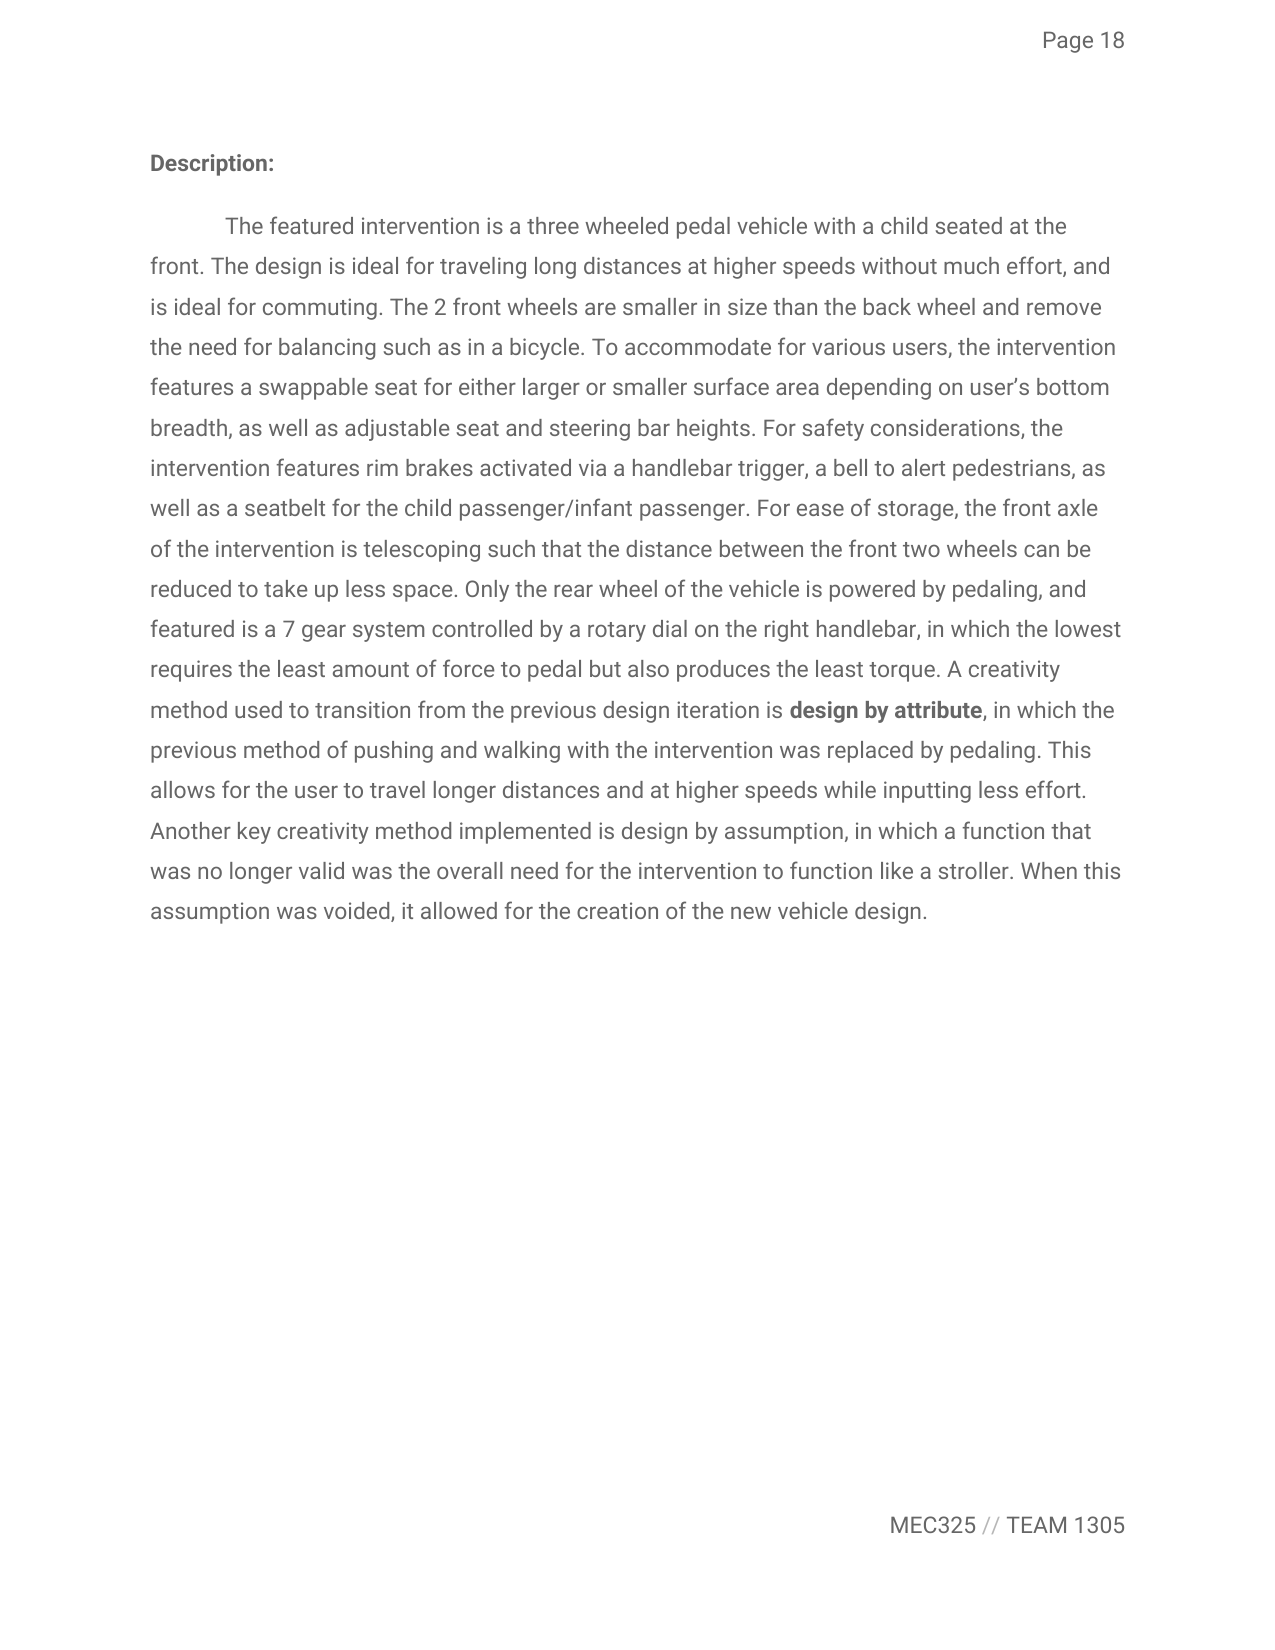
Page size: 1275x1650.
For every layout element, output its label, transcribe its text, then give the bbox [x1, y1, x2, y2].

text Description: [150, 150, 1125, 177]
text The featured intervention is a three wheeled pedal vehicle with a child seated at the front. The design is ideal for traveling long distances at higher speeds without much effort, and is ideal for commuting. The 2 front wheels are smaller in size than the back wheel and remove the need for balancing such as in a bicycle. To accommodate for various users, the intervention features a swappable seat for either larger or smaller surface area depending on user’s bottom breadth, as well as adjustable seat and steering bar heights. For safety considerations, the intervention features rim brakes activated via a handlebar trigger, a bell to alert pedestrians, as well as a seatbelt for the child passenger/infant passenger. For ease of storage, the front axle of the intervention is telescoping such that the distance between the front two wheels can be reduced to take up less space. Only the rear wheel of the vehicle is powered by pedaling, and featured is a 7 gear system controlled by a rotary dial on the right handlebar, in which the lowest requires the least amount of force to pedal but also produces the least torque. A creativity method used to transition from the previous design iteration is design by attribute, in which the previous method of pushing and walking with the intervention was replaced by pedaling. This allows for the user to travel longer distances and at higher speeds while inputting less effort. Another key creativity method implemented is design by assumption, in which a function that was no longer valid was the overall need for the intervention to function like a stroller. When this assumption was voided, it allowed for the creation of the new vehicle design. [150, 213, 1125, 925]
